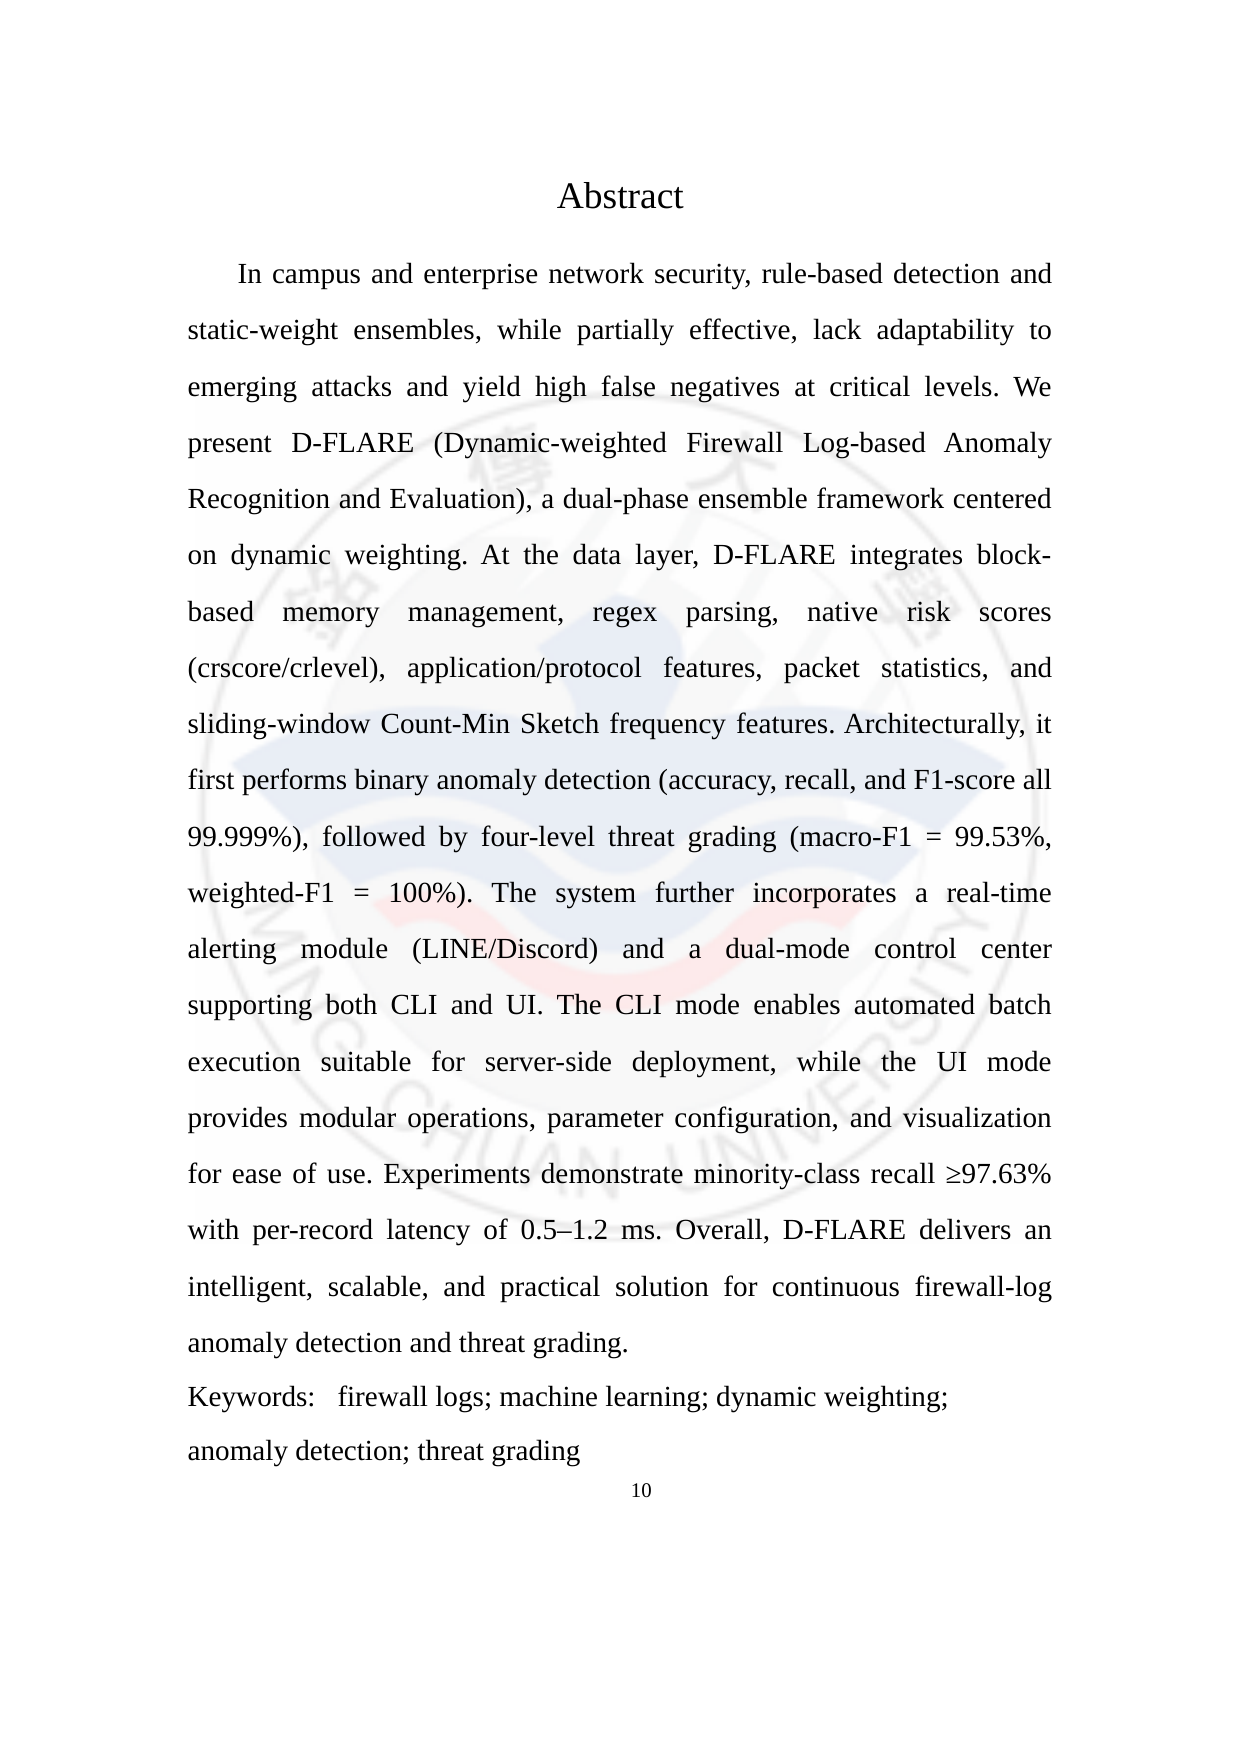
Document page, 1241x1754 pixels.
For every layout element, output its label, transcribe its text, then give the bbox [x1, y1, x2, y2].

text In campus and enterprise network security, rule-based detection and static-weight ensembles, while partially effective, lack adaptability to emerging attacks and yield high false negatives at critical levels. We present D-FLARE (Dynamic-weighted Firewall Log-based Anomaly Recognition and Evaluation), a dual-phase ensemble framework centered on dynamic weighting. At the data layer, D-FLARE integrates block-based memory management, regex parsing, native risk scores (crscore/crlevel), application/protocol features, packet statistics, and sliding-window Count-Min Sketch frequency features. Architecturally, it first performs binary anomaly detection (accuracy, recall, and F1-score all 99.999%), followed by four-level threat grading (macro-F1 = 99.53%, weighted-F1 = 100%). The system further incorporates a real-time alerting module (LINE/Discord) and a dual-mode control center supporting both CLI and UI. The CLI mode enables automated batch execution suitable for server-side deployment, while the UI mode provides modular operations, parameter configuration, and visualization for ease of use. Experiments demonstrate minority-class recall ≥97.63% with per-record latency of 0.5–1.2 ms. Overall, D-FLARE delivers an intelligent, scalable, and practical solution for continuous firewall-log anomaly detection and threat grading. [187, 254, 1053, 1361]
text Keywords: firewall logs; machine learning; dynamic weighting; [187, 1377, 1053, 1415]
text Abstract [187, 158, 1053, 233]
text anomaly detection; threat grading [187, 1432, 1053, 1469]
